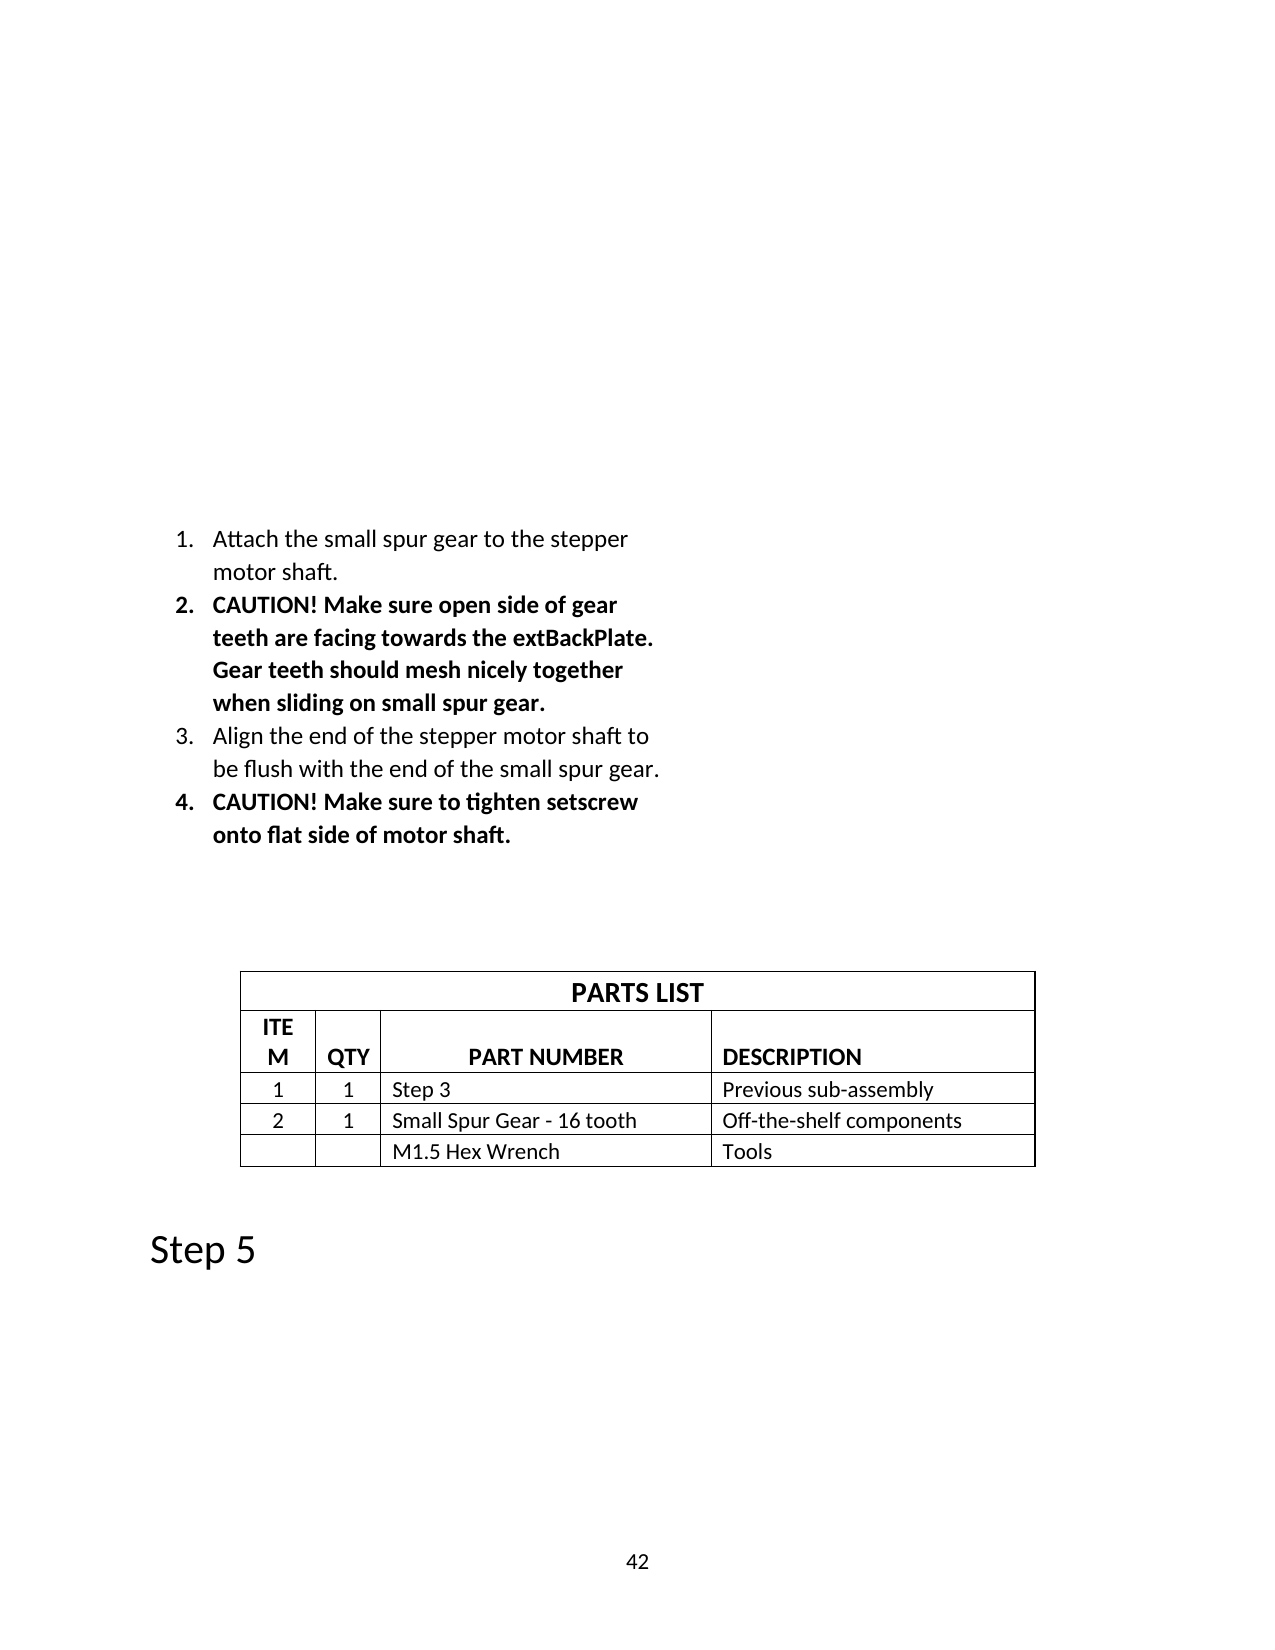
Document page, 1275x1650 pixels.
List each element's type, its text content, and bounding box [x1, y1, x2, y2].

table_cell Step 3 [381, 1073, 711, 1103]
table_cell DESCRIPTION [712, 1011, 1034, 1072]
table_cell [241, 1135, 315, 1166]
table_cell PART NUMBER [381, 1011, 711, 1072]
table_header PARTS LIST [241, 972, 1034, 1010]
table_cell Small Spur Gear - 16 tooth [381, 1104, 711, 1134]
table_cell 1 [316, 1104, 380, 1134]
table_cell Previous sub-assembly [712, 1073, 1034, 1103]
table_cell Tools [712, 1135, 1034, 1166]
table_cell Off-the-shelf components [712, 1104, 1034, 1134]
table_cell 1 [316, 1073, 380, 1103]
table_cell 2 [241, 1104, 315, 1134]
subtitle Step 5 [150, 1223, 1125, 1274]
table_cell ITEM [241, 1011, 315, 1072]
table_cell 1 [241, 1073, 315, 1103]
table_cell [316, 1135, 380, 1166]
table_cell M1.5 Hex Wrench [381, 1135, 711, 1166]
table_cell QTY [316, 1011, 380, 1072]
